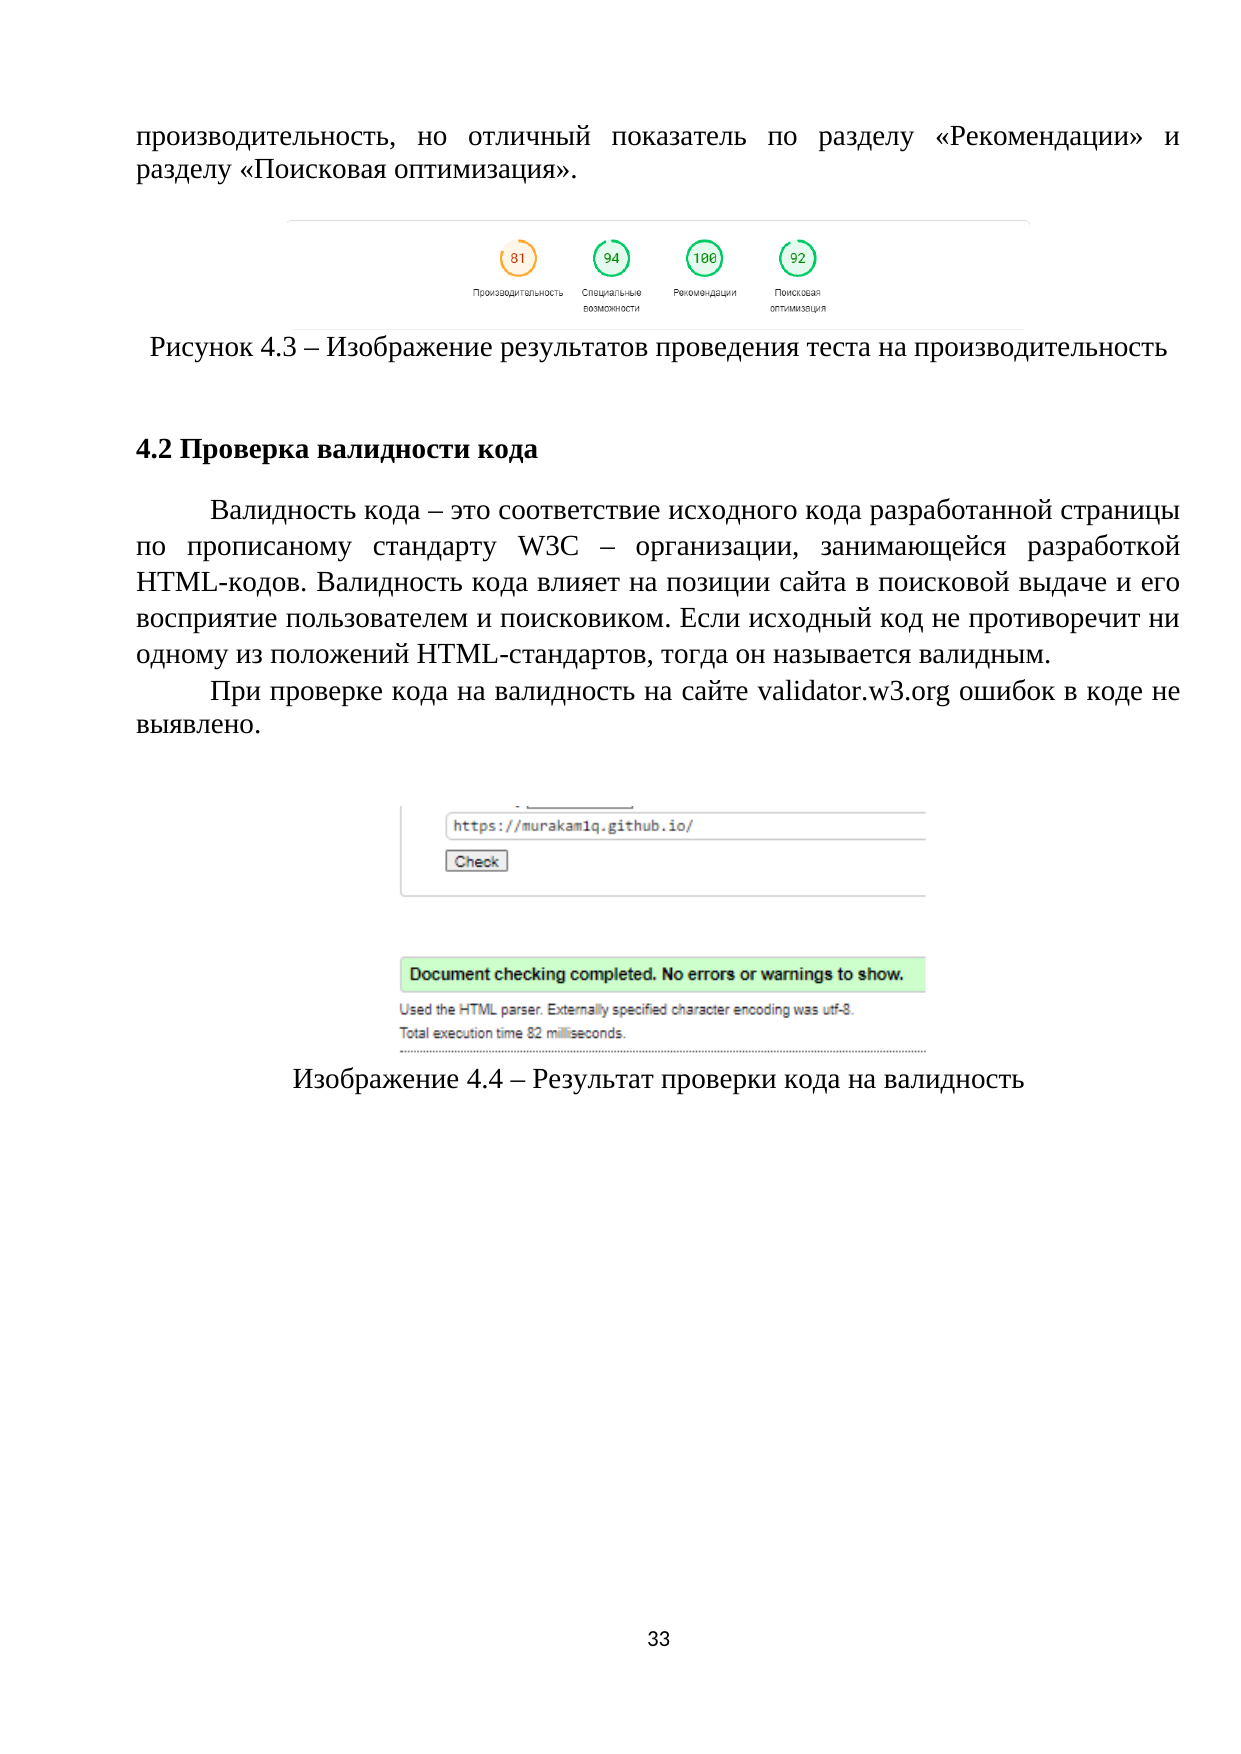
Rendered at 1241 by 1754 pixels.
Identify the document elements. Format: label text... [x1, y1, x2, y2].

list При проверке кода на валидность на сайте validator.w3.org ошибок в коде не выявлено. [136, 673, 1181, 740]
picture [391, 806, 926, 1062]
text Изображение 4.4 – Результат проверки кода на валидность [136, 1061, 1181, 1095]
subtitle 4.2 Проверка валидности кода [136, 431, 1181, 464]
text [136, 118, 1181, 185]
picture [287, 218, 1031, 330]
text Валидность кода – это соответствие исходного кода разработанной страницы по прописаному стандарту W3C – организации, занимающейся разработкой HTML-кодов. Валидность кода влияет на позиции сайта в поисковой выдаче и его восприятие пользователем и поисковиком. Если исходный код не противоречит ни одному из положений HTML-стандартов, тогда он называется валидным. [136, 492, 1181, 670]
text Рисунок 4.3 – Изображение результатов проведения теста на производительность [136, 329, 1181, 363]
